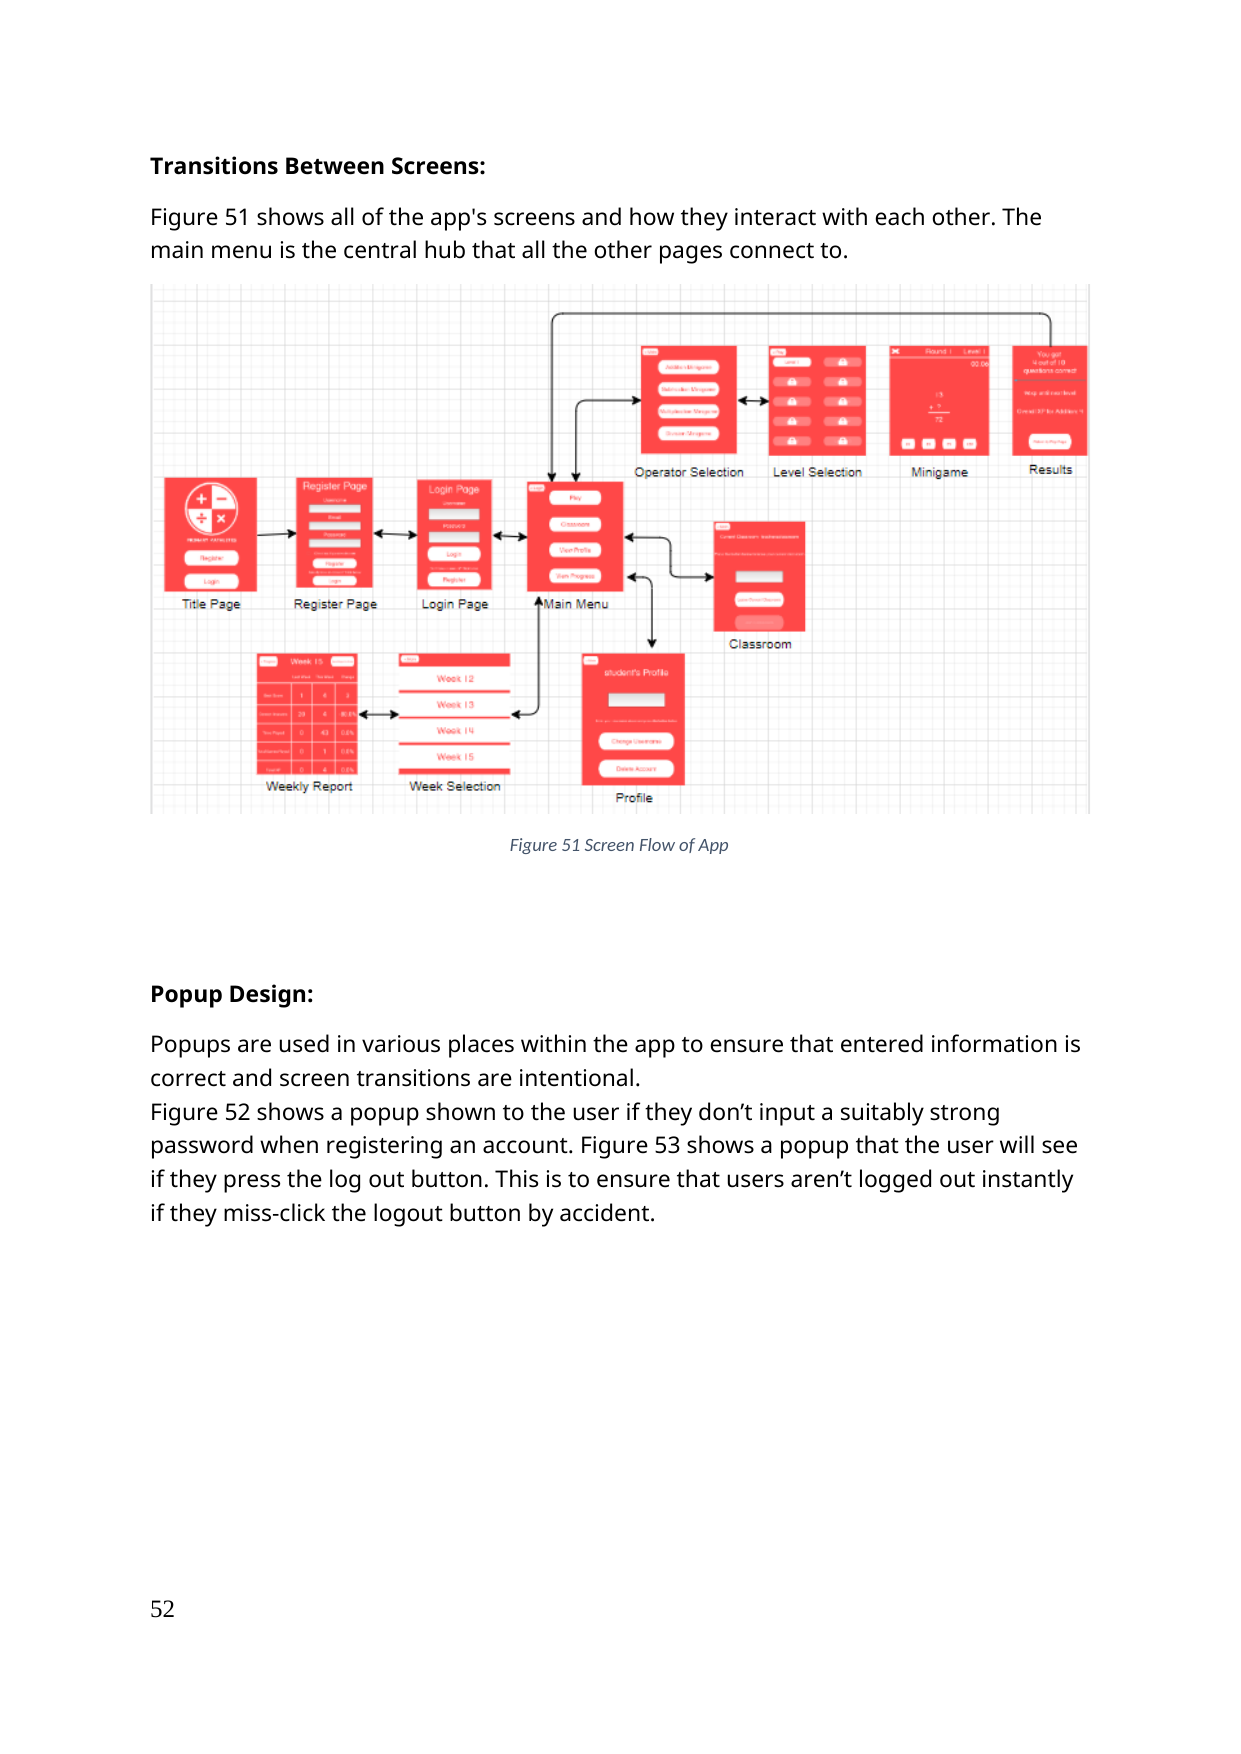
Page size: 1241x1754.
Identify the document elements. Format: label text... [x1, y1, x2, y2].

picture [150, 284, 1091, 814]
text Transitions Between Screens: [150, 150, 1090, 181]
text Popup Design: [150, 978, 1090, 1009]
text Popups are used in various places within the app to ensure that entered information is correct and screen transitions are intentional. Figure 52 shows a popup shown to the user if they don’t input a suitably strong password when registering an account. Figure 53 shows a popup that the user will see if they press the log out button. This is to ensure that users aren’t logged out instantly if they miss-click the logout button by accident. [150, 1028, 1090, 1228]
text Figure 51 shows all of the app's screens and how they interact with each other. The main menu is the central hub that all the other pages connect to. [150, 200, 1090, 265]
